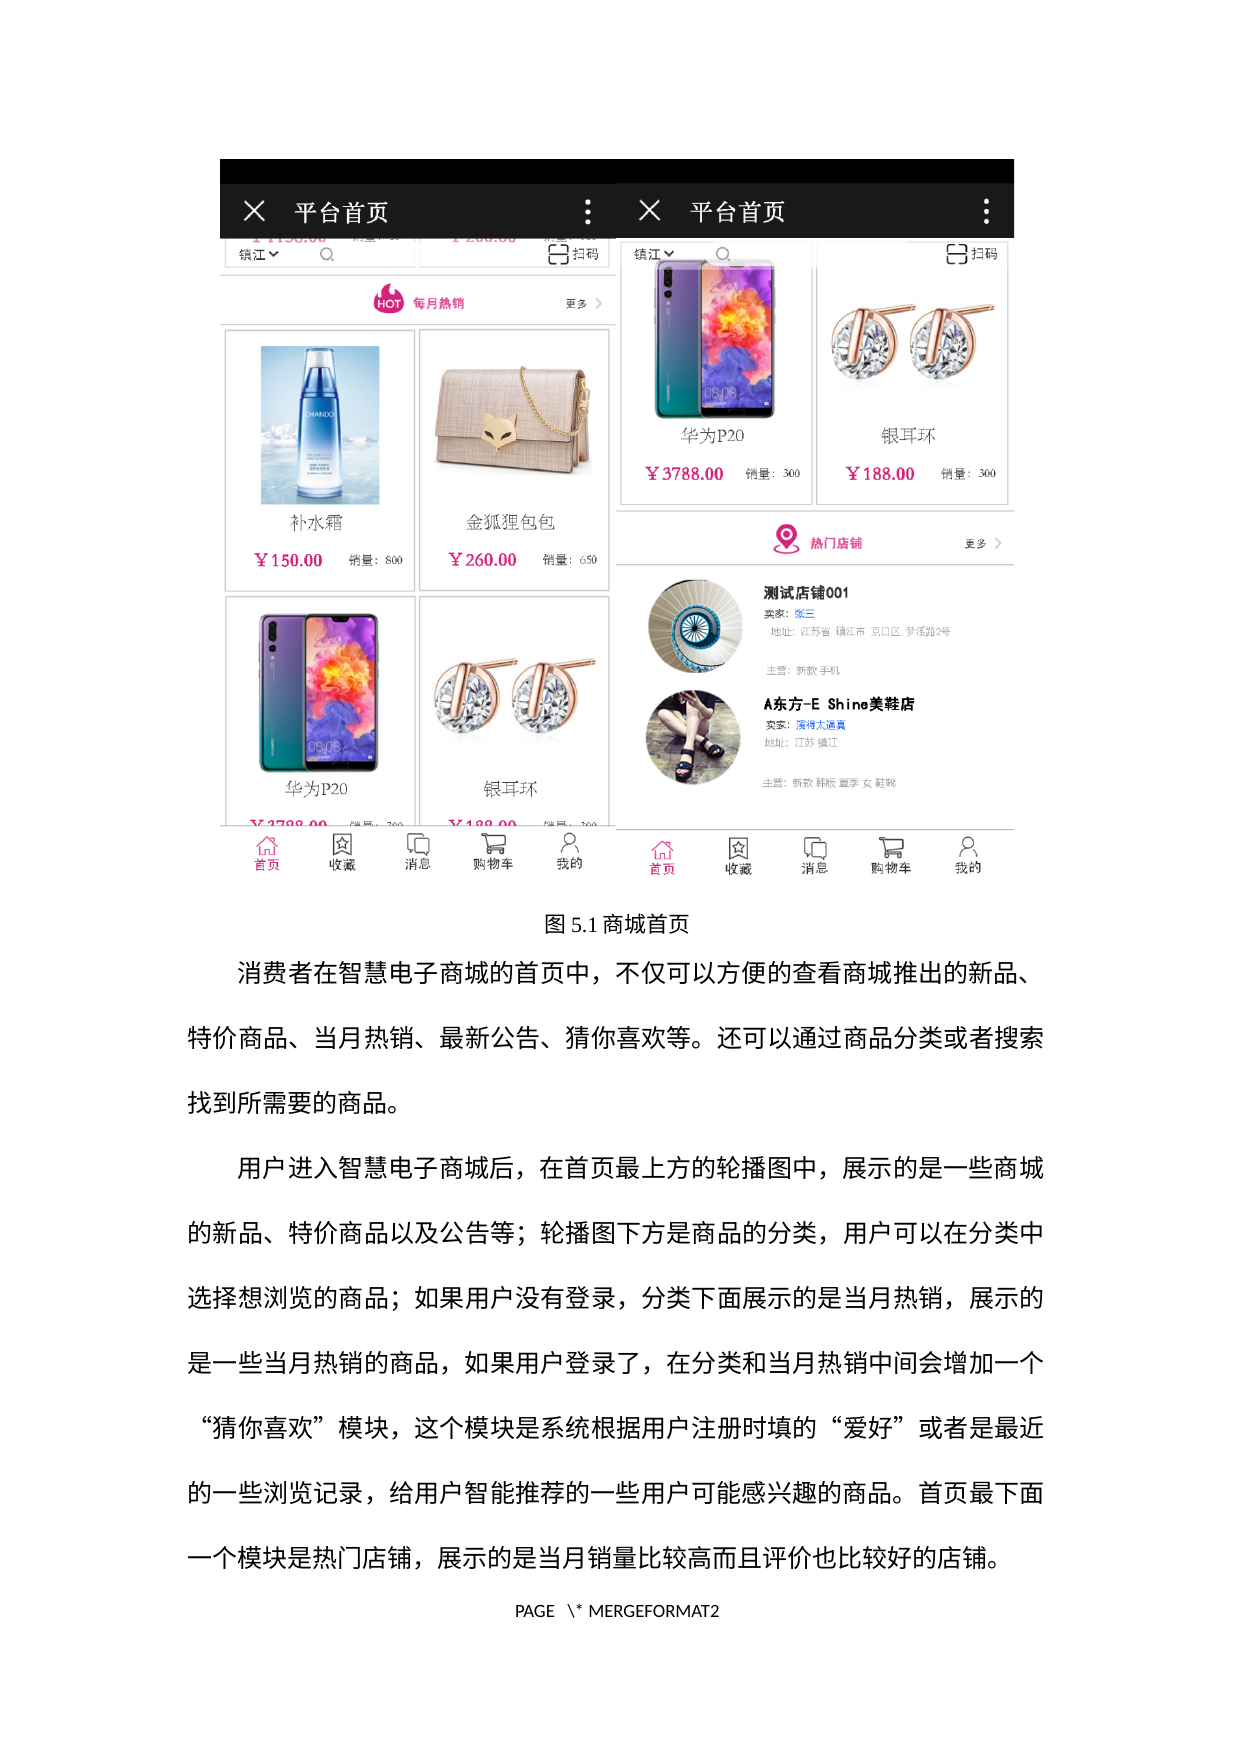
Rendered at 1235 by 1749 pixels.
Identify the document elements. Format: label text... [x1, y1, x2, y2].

text 用户进入智慧电子商城后，在首页最上方的轮播图中，展示的是一些商城的新品、特价商品以及公告等；轮播图下方是商品的分类，用户可以在分类中选择想浏览的商品；如果用户没有登录，分类下面展示的是当月热销，展示的是一些当月热销的商品，如果用户登录了，在分类和当月热销中间会增加一个“猜你喜欢”模块，这个模块是系统根据用户注册时填的“爱好”或者是最近的一些浏览记录，给用户智能推荐的一些用户可能感兴趣的商品。首页最下面一个模块是热门店铺，展示的是当月销量比较高而且评价也比较好的店铺。 [187, 1134, 1047, 1589]
text 消费者在智慧电子商城的首页中，不仅可以方便的查看商城推出的新品、特价商品、当月热销、最新公告、猜你喜欢等。还可以通过商品分类或者搜索找到所需要的商品。 [187, 939, 1047, 1134]
picture [220, 159, 1015, 882]
text 图5.1商城首页 [187, 907, 1047, 939]
